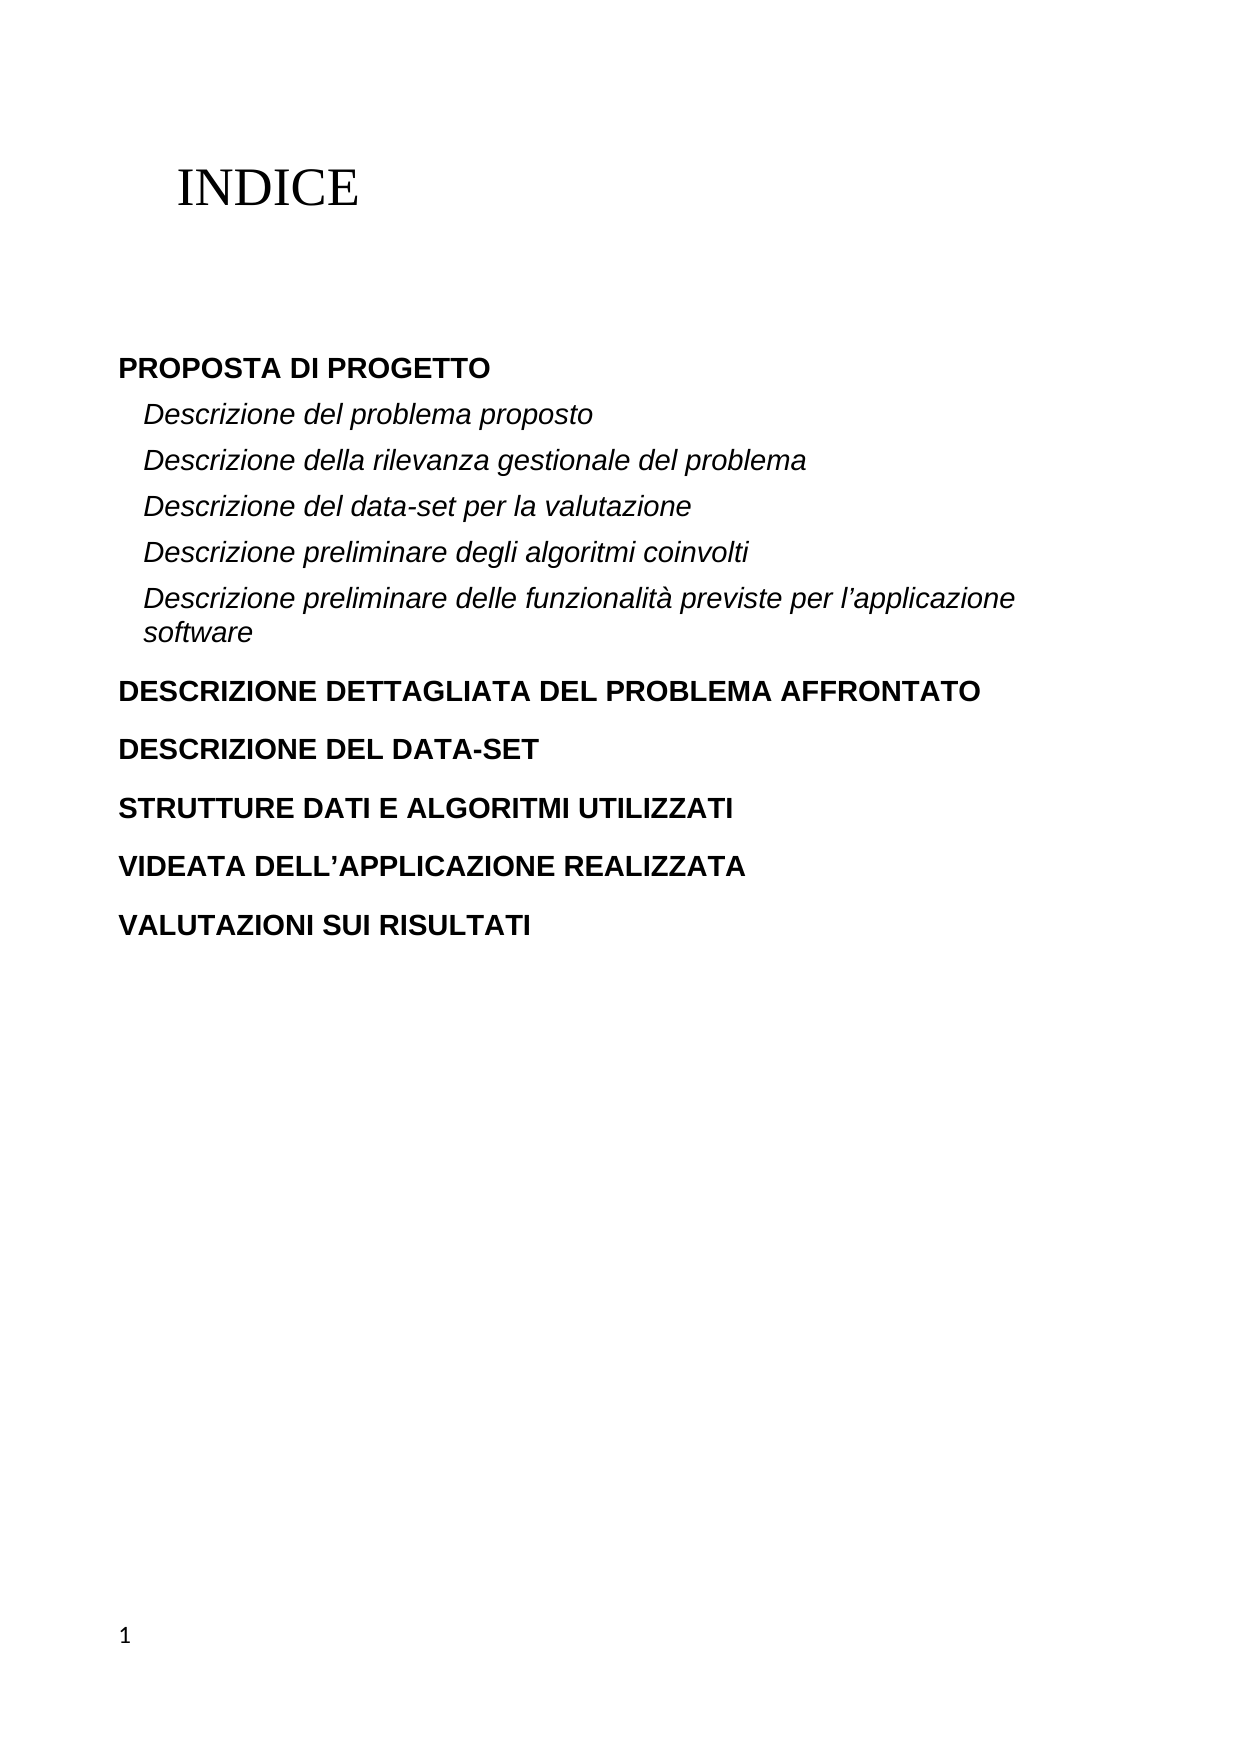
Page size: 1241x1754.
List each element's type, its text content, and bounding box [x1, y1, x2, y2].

text Descrizione dettagliata del problema affrontato [118, 674, 1122, 707]
text VALUTAZIONI SUI RISULTATI [118, 908, 1122, 941]
text Descrizione del problema proposto [143, 397, 1122, 431]
text VIDEATA DELL’APPLICAZIONE REALIZZATA [118, 849, 1122, 883]
text DESCRIZIONE DEL DATA-SET [118, 732, 1122, 766]
text PROPOSTA DI PROGETTO [118, 351, 1122, 385]
text STRUTTURE DATI E ALGORITMI UTILIZZATI [118, 791, 1122, 824]
text Descrizione preliminare delle funzionalità previste per l’applicazione software [143, 582, 1122, 649]
text Descrizione del data-set per la valutazione [143, 489, 1122, 523]
text Descrizione preliminare degli algoritmi coinvolti [143, 536, 1122, 569]
text Descrizione della rilevanza gestionale del problema [143, 443, 1122, 477]
